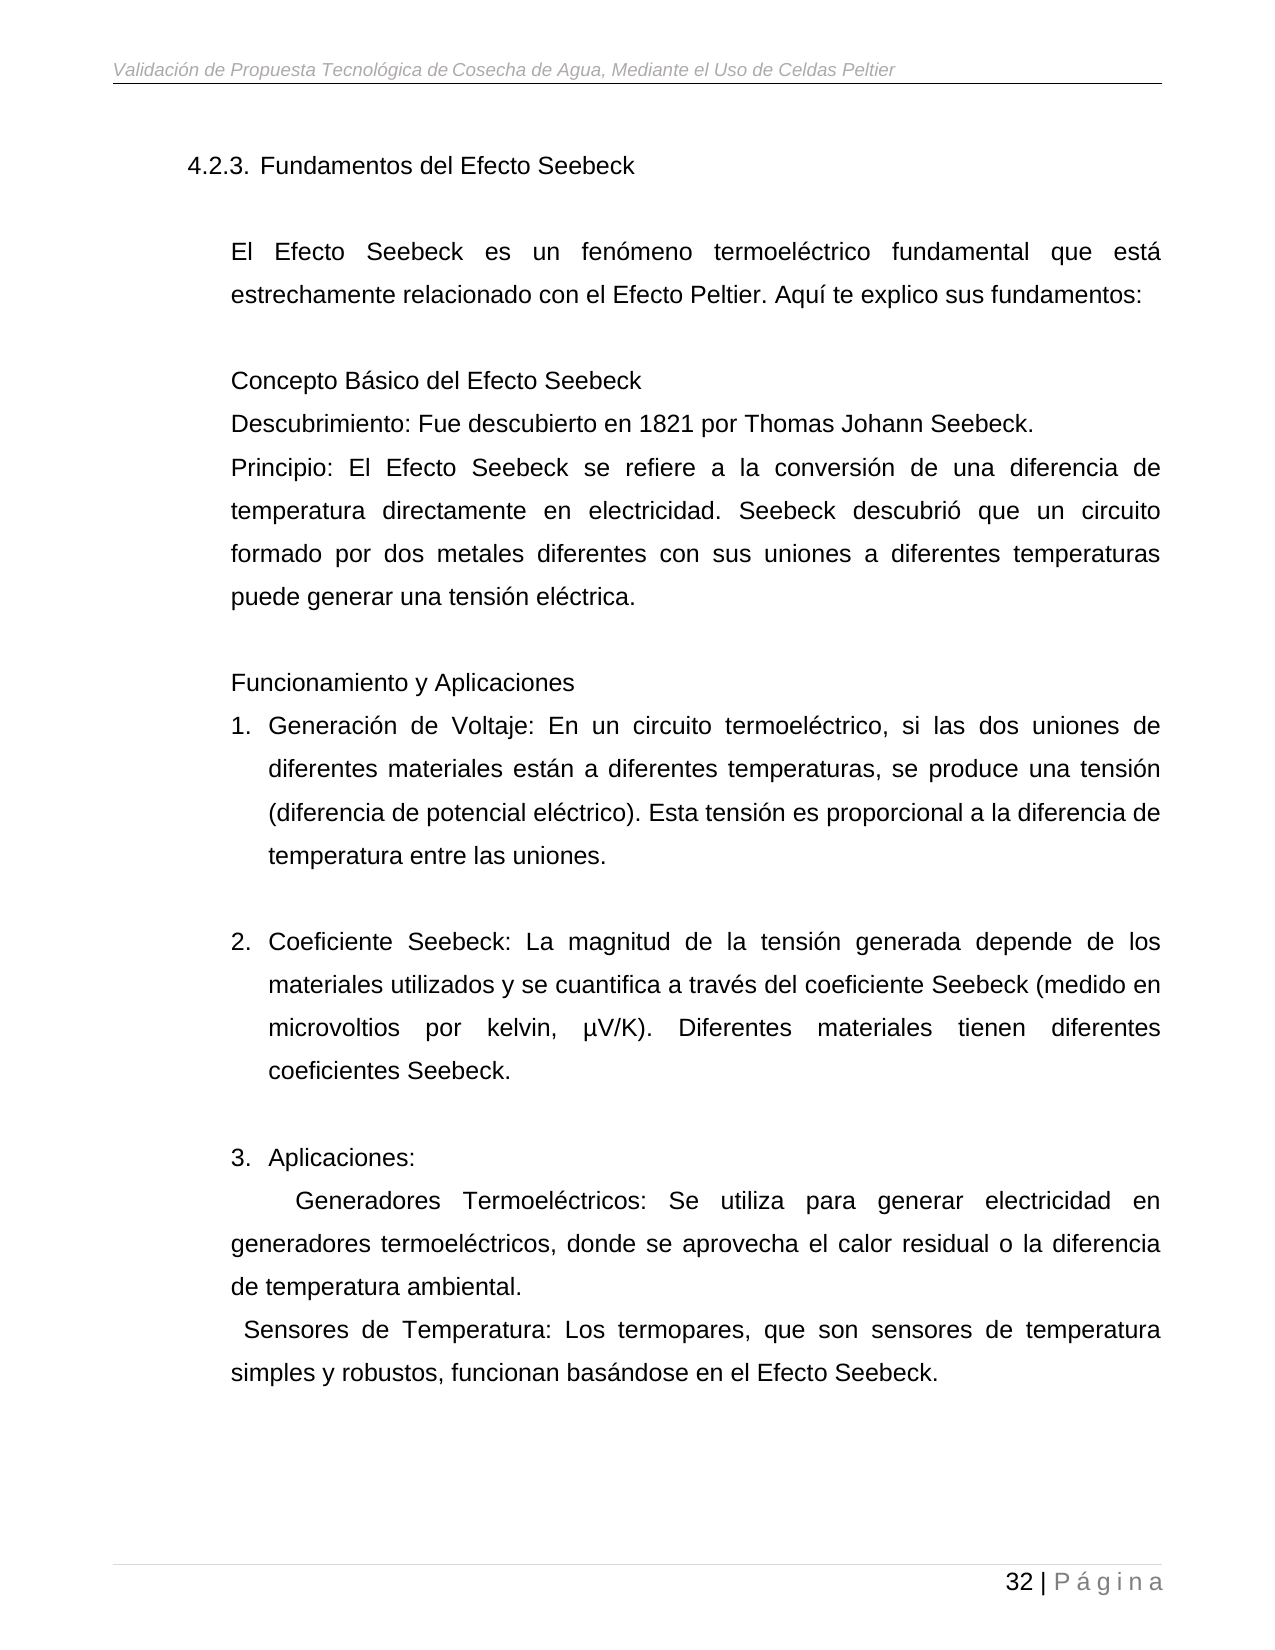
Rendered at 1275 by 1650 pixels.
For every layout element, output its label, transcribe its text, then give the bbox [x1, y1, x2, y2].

text Funcionamiento y Aplicaciones [231, 668, 1162, 697]
text Descubrimiento: Fue descubierto en 1821 por Thomas Johann Seebeck. [231, 409, 1162, 438]
text Principio: El Efecto Seebeck se refiere a la conversión de una diferencia de temperatura directamente en electricidad. Seebeck descubrió que un circuito formado por dos metales diferentes con sus uniones a diferentes temperaturas puede generar una tensión eléctrica. [231, 453, 1162, 611]
text Concepto Básico del Efecto Seebeck [231, 366, 1162, 395]
list Coeficiente Seebeck: La magnitud de la tensión generada depende de los materiales utilizados y se cuantifica a través del coeficiente Seebeck (medido en microvoltios por kelvin, µV/K). Diferentes materiales tienen diferentes coeficientes Seebeck. [231, 927, 1162, 1085]
list Aplicaciones: [231, 1143, 1162, 1171]
text El Efecto Seebeck es un fenómeno termoeléctrico fundamental que está estrechamente relacionado con el Efecto Peltier. Aquí te explico sus fundamentos: [231, 237, 1162, 309]
text Sensores de Temperatura: Los termopares, que son sensores de temperatura simples y robustos, funcionan basándose en el Efecto Seebeck. [231, 1315, 1162, 1387]
list Generación de Voltaje: En un circuito termoeléctrico, si las dos uniones de diferentes materiales están a diferentes temperaturas, se produce una tensión (diferencia de potencial eléctrico). Esta tensión es proporcional a la diferencia de temperatura entre las uniones. [231, 711, 1162, 869]
text Generadores Termoeléctricos: Se utiliza para generar electricidad en generadores termoeléctricos, donde se aprovecha el calor residual o la diferencia de temperatura ambiental. [231, 1186, 1162, 1301]
subtitle Fundamentos del Efecto Seebeck [187, 151, 1162, 179]
